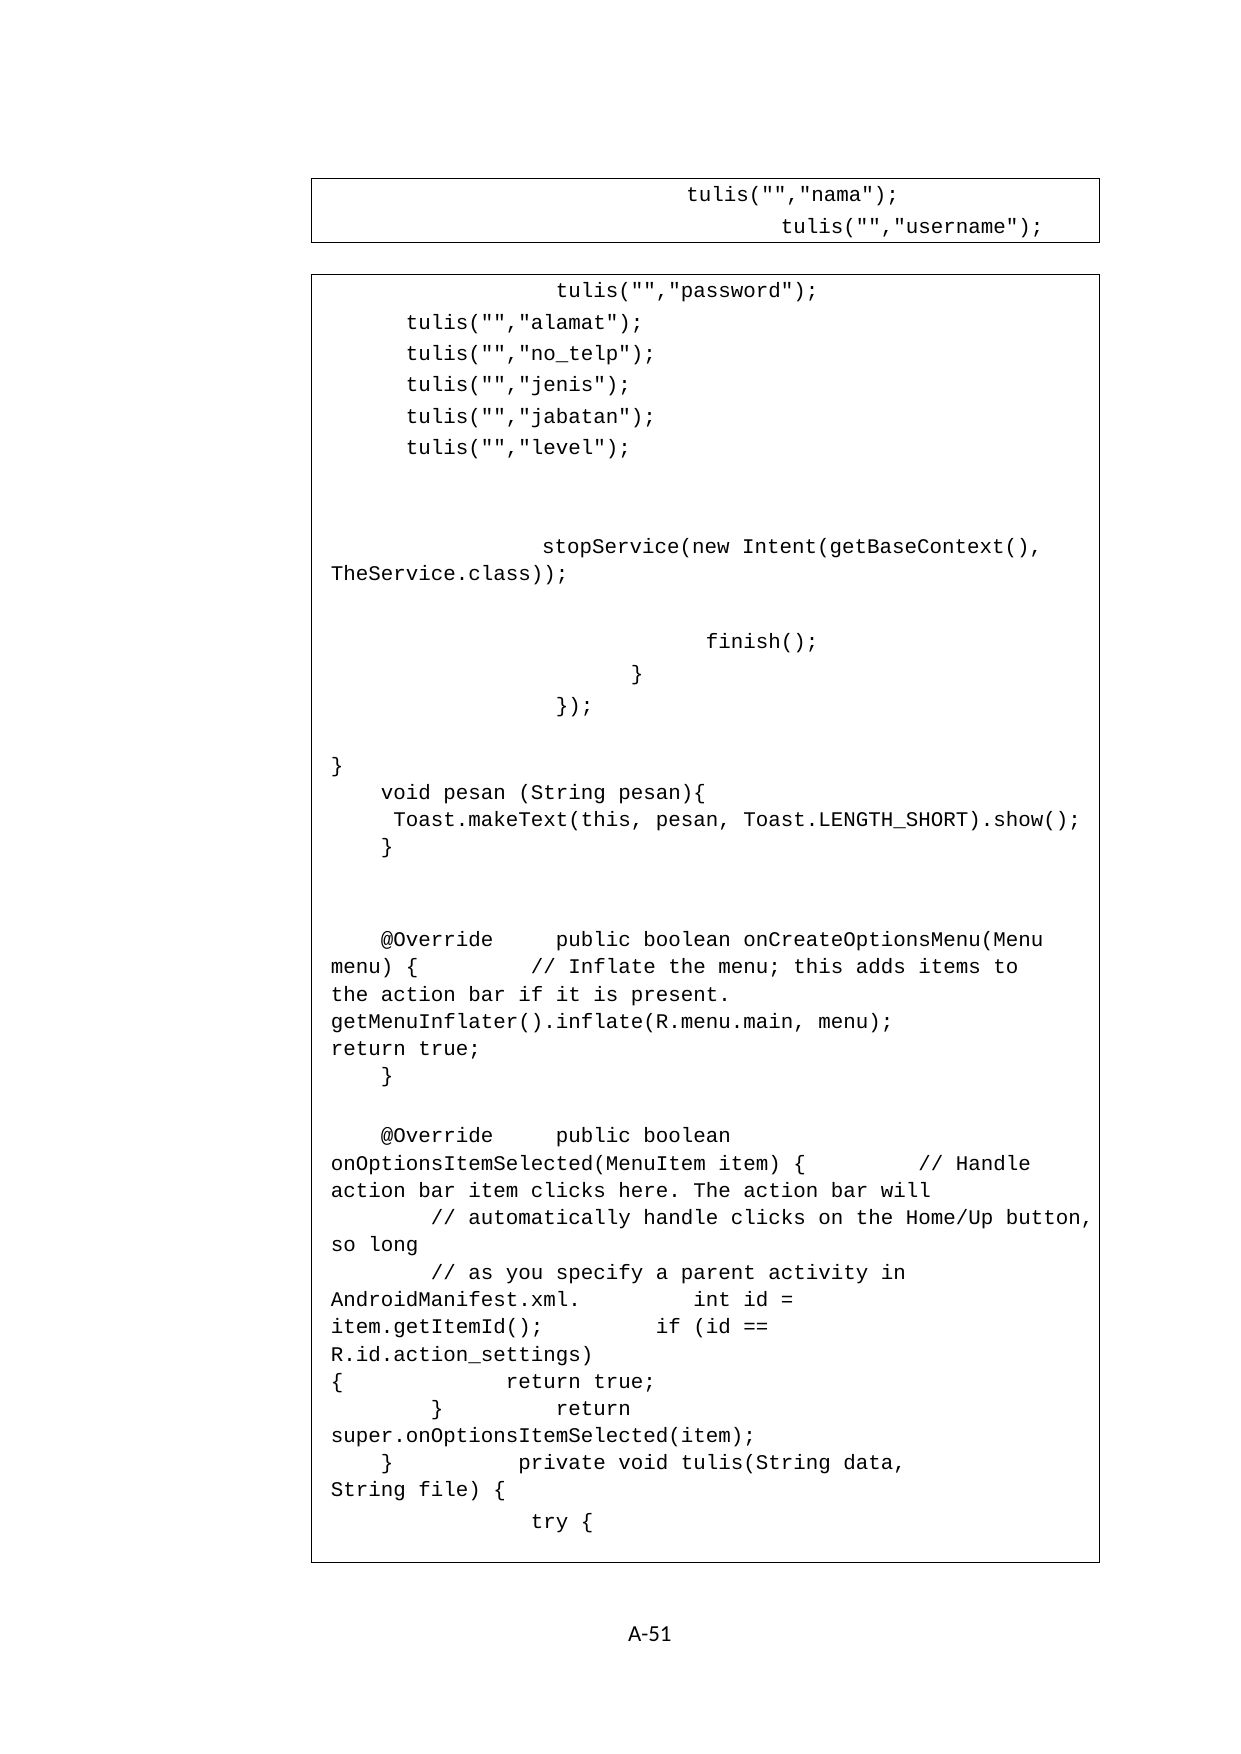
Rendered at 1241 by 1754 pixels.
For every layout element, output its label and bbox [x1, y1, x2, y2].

table_header [312, 275, 1099, 1562]
table_header [312, 179, 1099, 242]
